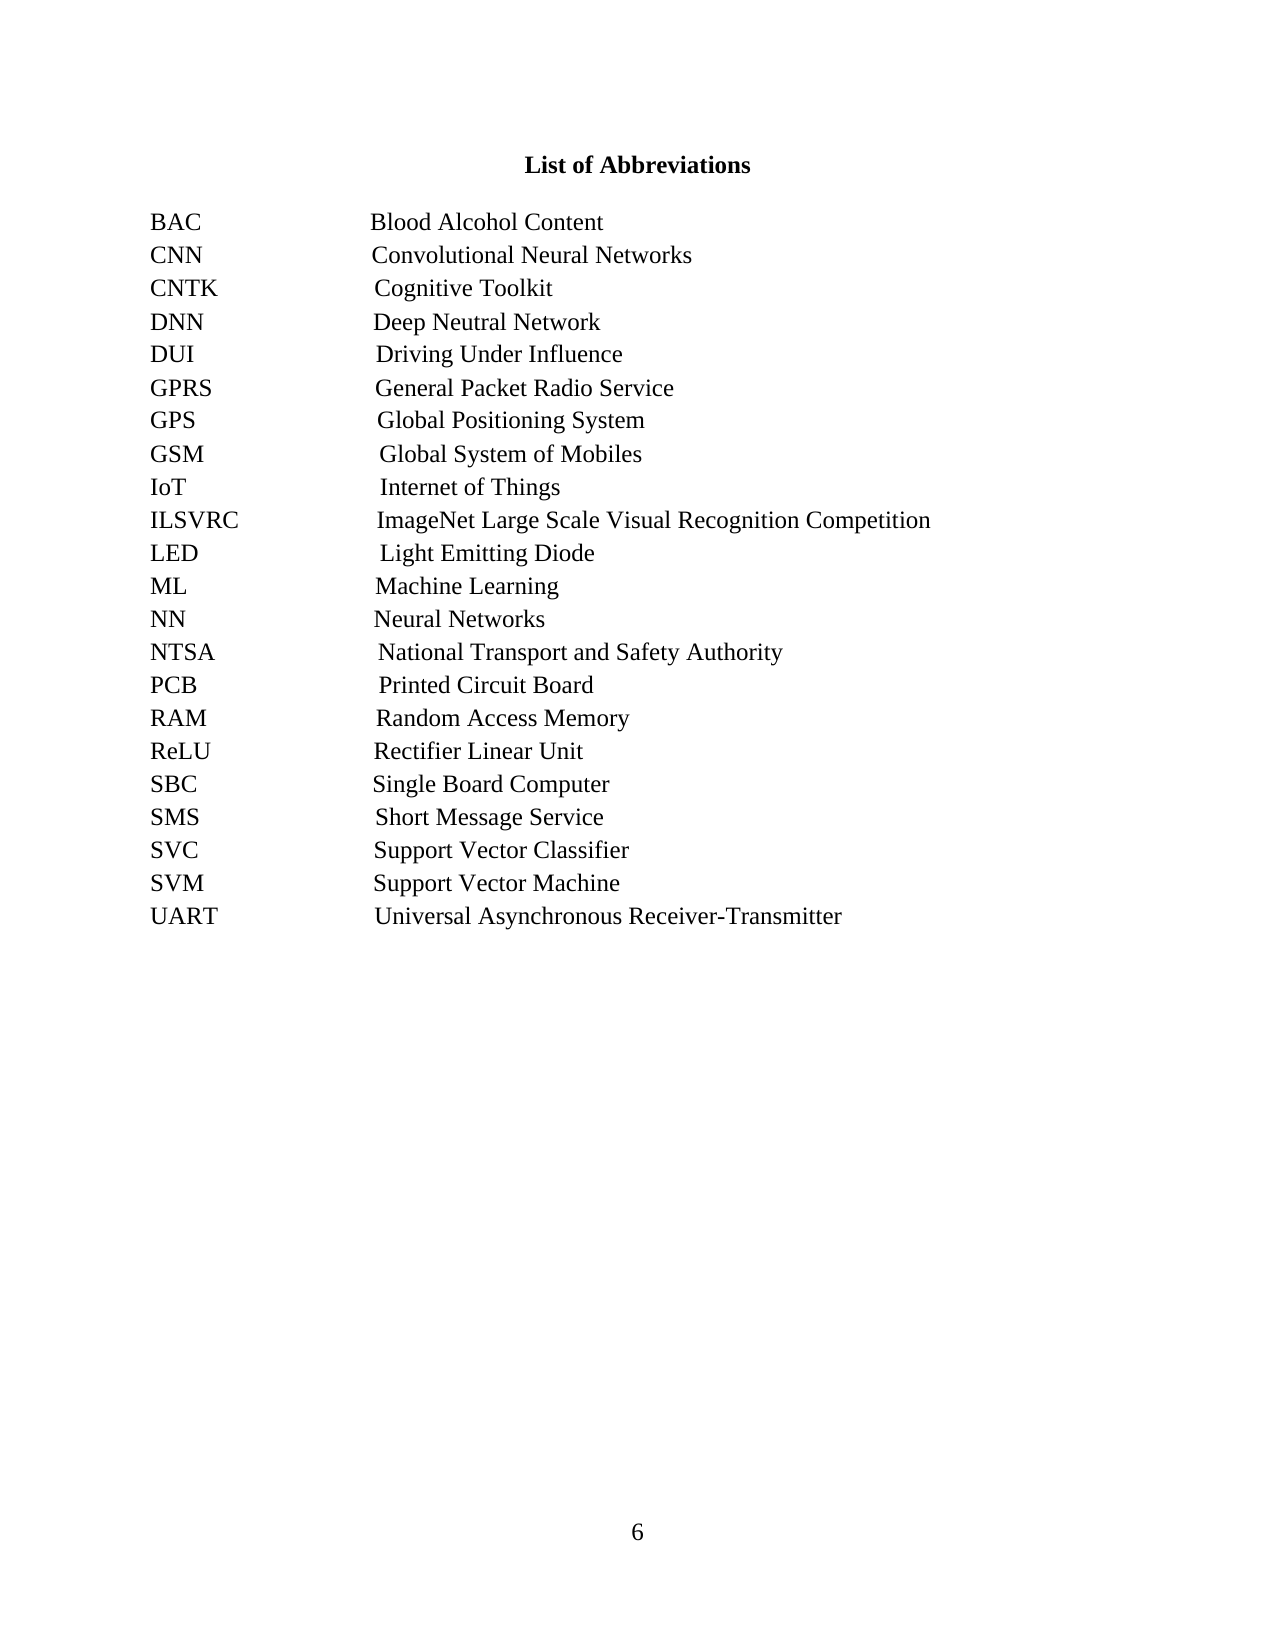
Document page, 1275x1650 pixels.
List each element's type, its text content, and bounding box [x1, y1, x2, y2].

text ML Machine Learning [150, 571, 1125, 599]
text SMS Short Message Service [150, 802, 1125, 831]
text ReLU Rectifier Linear Unit [150, 736, 1125, 764]
text CNTK Cognitive Toolkit [150, 273, 1125, 302]
text SVM Support Vector Machine [150, 868, 1125, 897]
text RAM Random Access Memory [150, 703, 1125, 732]
subtitle List of Abbreviations [150, 150, 1125, 179]
text SBC Single Board Computer [150, 769, 1125, 798]
text GSM Global System of Mobiles [150, 439, 1125, 467]
text ILSVRC ImageNet Large Scale Visual Recognition Competition [150, 505, 1125, 533]
text CNN Convolutional Neural Networks [150, 241, 1125, 269]
text SVC Support Vector Classifier [150, 835, 1125, 864]
text GPS Global Positioning System [150, 406, 1125, 434]
text UART Universal Asynchronous Receiver-Transmitter [150, 901, 1125, 930]
text DUI Driving Under Influence [150, 339, 1125, 368]
text PCB Printed Circuit Board [150, 670, 1125, 698]
text BAC Blood Alcohol Content [150, 207, 1125, 236]
text NTSA National Transport and Safety Authority [150, 637, 1125, 666]
text IoT Internet of Things [150, 472, 1125, 500]
text DNN Deep Neutral Network [150, 307, 1125, 335]
text LED Light Emitting Diode [150, 538, 1125, 566]
text GPRS General Packet Radio Service [150, 373, 1125, 401]
text NN Neural Networks [150, 604, 1125, 632]
